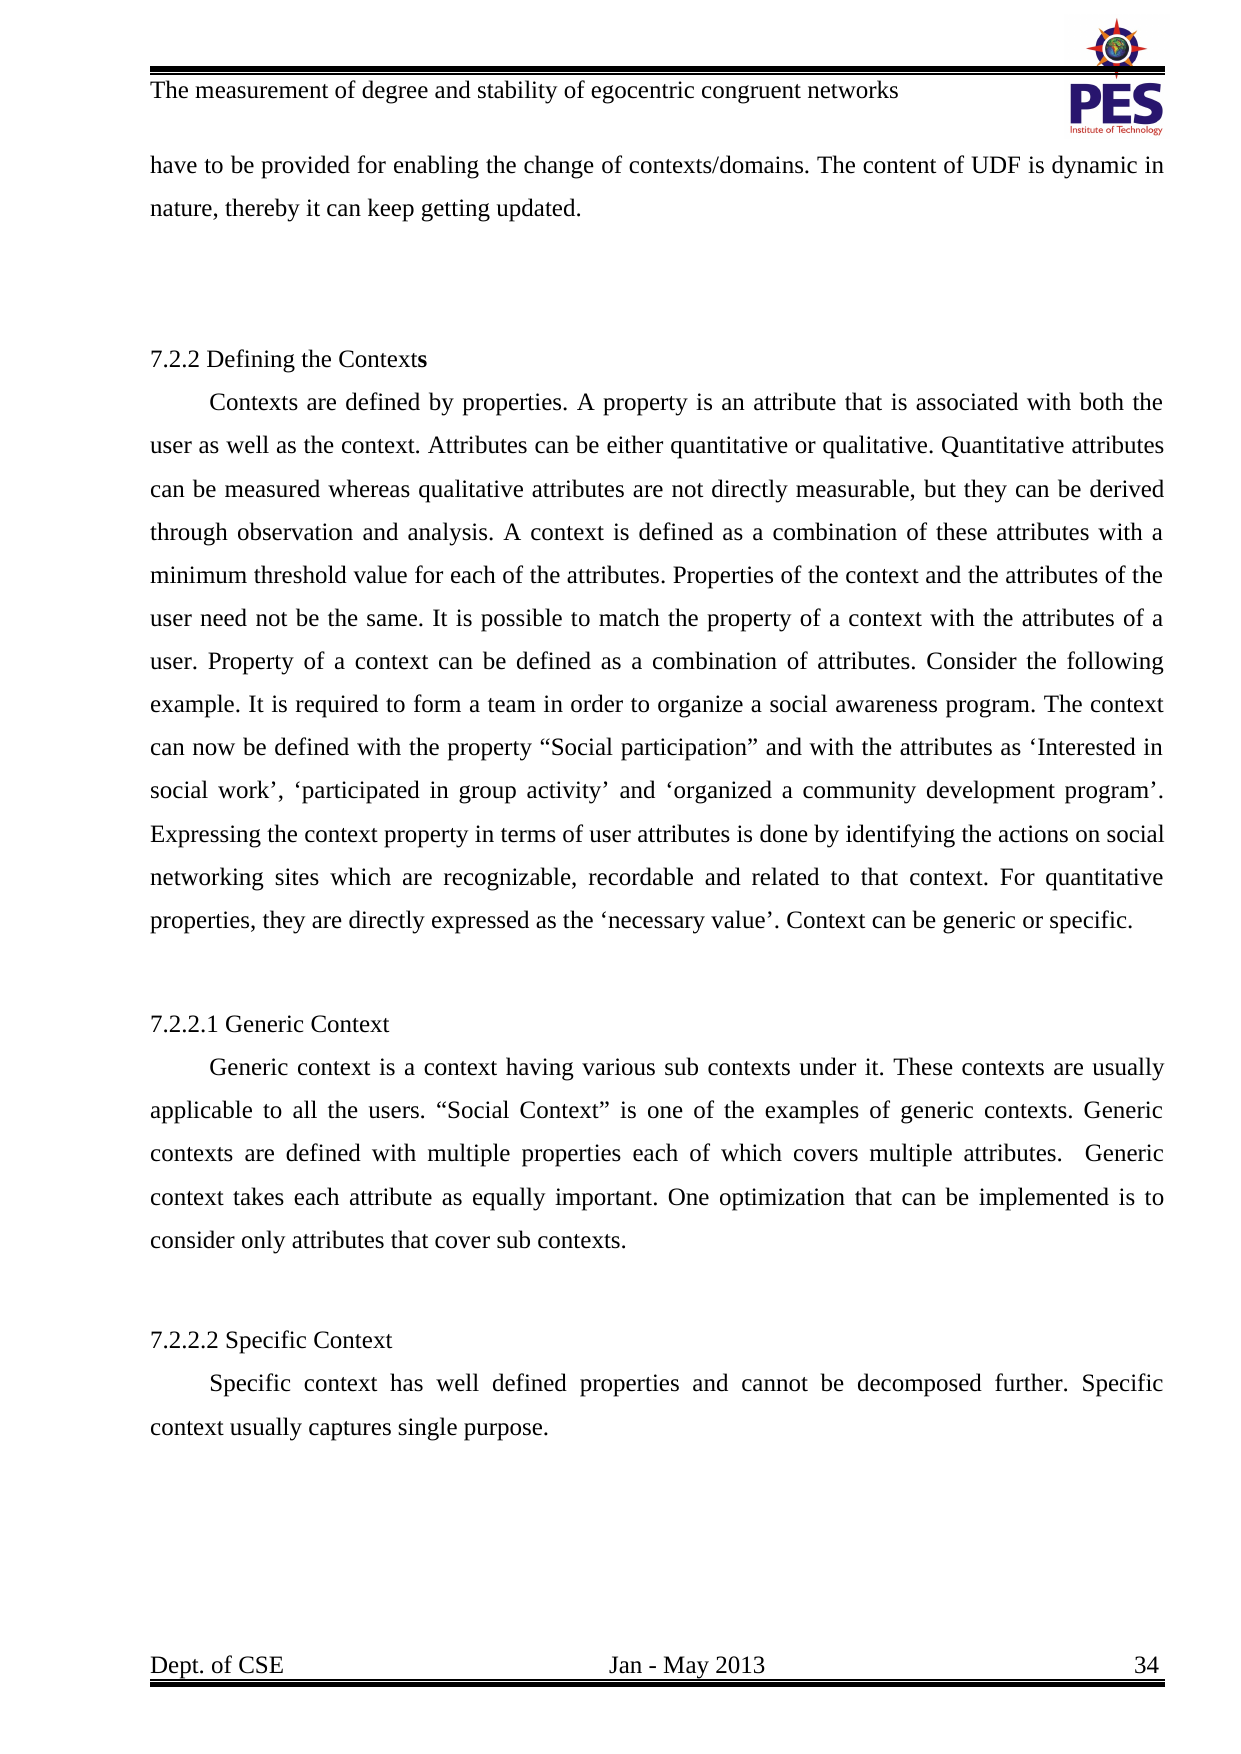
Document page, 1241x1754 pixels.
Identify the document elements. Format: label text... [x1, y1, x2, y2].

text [150, 150, 1165, 222]
text 7.2.2.2 Specific Context [150, 1325, 1165, 1354]
text Generic context is a context having various sub contexts under it. These contexts are usually applicable to all the users. “Social Context” is one of the examples of generic contexts. Generic contexts are defined with multiple properties each of which covers multiple attributes. Generic context takes each attribute as equally important. One optimization that can be implemented is to consider only attributes that cover sub contexts. [150, 1052, 1165, 1253]
text 7.2.2 Defining the Contexts [150, 344, 1165, 373]
text 7.2.2.1 Generic Context [150, 1009, 1165, 1038]
picture [1063, 14, 1170, 139]
text Specific context has well defined properties and cannot be decomposed further. Specific context usually captures single purpose. [150, 1368, 1165, 1440]
text Contexts are defined by properties. A property is an attribute that is associated with both the user as well as the context. Attributes can be either quantitative or qualitative. Quantitative attributes can be measured whereas qualitative attributes are not directly measurable, but they can be derived through observation and analysis. A context is defined as a combination of these attributes with a minimum threshold value for each of the attributes. Properties of the context and the attributes of the user need not be the same. It is possible to match the property of a context with the attributes of a user. Property of a context can be defined as a combination of attributes. Consider the following example. It is required to form a team in order to organize a social awareness program. The context can now be defined with the property “Social participation” and with the attributes as ‘Interested in social work’, ‘participated in group activity’ and ‘organized a community development program’. Expressing the context property in terms of user attributes is done by identifying the actions on social networking sites which are recognizable, recordable and related to that context. For quantitative properties, they are directly expressed as the ‘necessary value’. Context can be generic or specific. [150, 387, 1165, 934]
